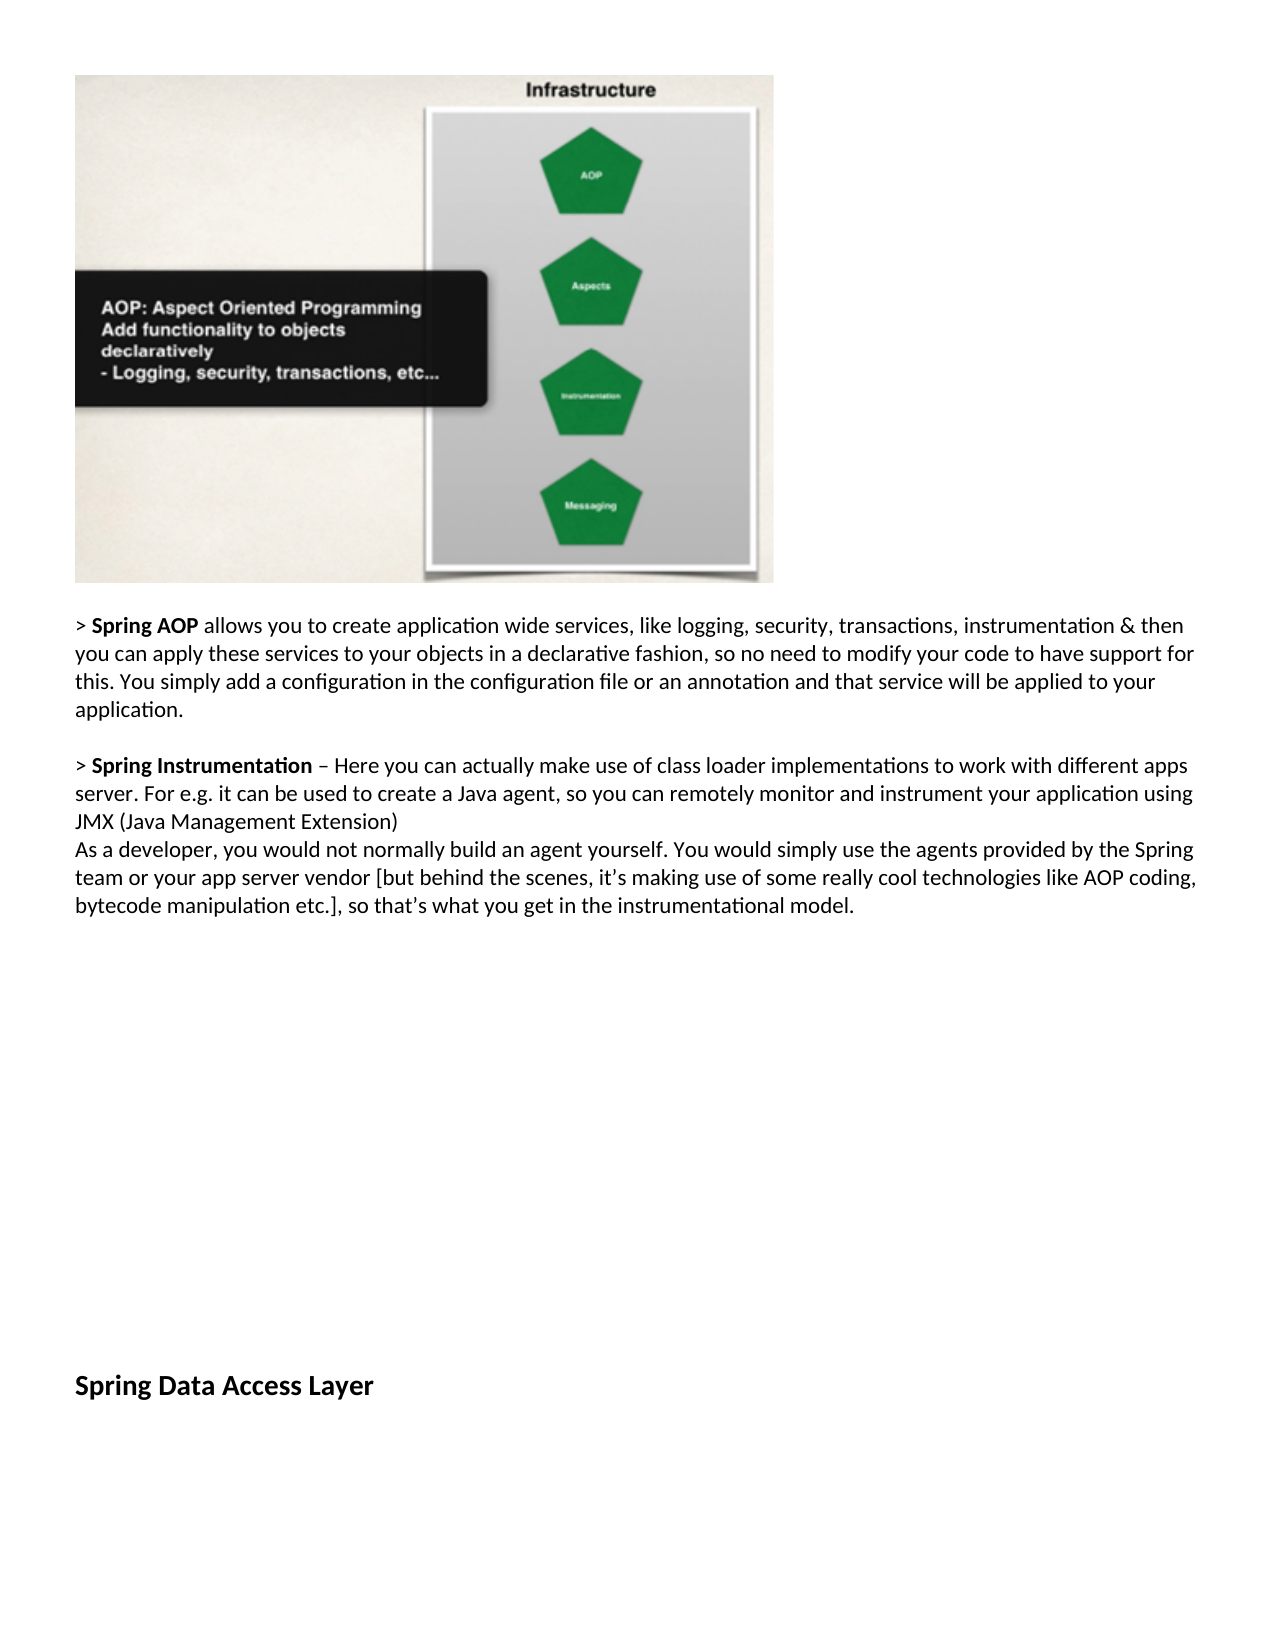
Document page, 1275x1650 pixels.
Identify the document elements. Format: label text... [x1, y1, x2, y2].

text > Spring AOP allows you to create application wide services, like logging, security, transactions, instrumentation & then you can apply these services to your objects in a declarative fashion, so no need to modify your code to have support for this. You simply add a configuration in the configuration file or an annotation and that service will be applied to your application. [75, 611, 1200, 723]
picture [75, 75, 774, 583]
text Spring Data Access Layer [75, 1367, 1200, 1403]
text As a developer, you would not normally build an agent yourself. You would simply use the agents provided by the Spring team or your app server vendor [but behind the scenes, it’s making use of some really cool technologies like AOP coding, bytecode manipulation etc.], so that’s what you get in the instrumentational model. [75, 835, 1200, 919]
text > Spring Instrumentation – Here you can actually make use of class loader implementations to work with different apps server. For e.g. it can be used to create a Java agent, so you can remotely monitor and instrument your application using JMX (Java Management Extension) [75, 751, 1200, 835]
